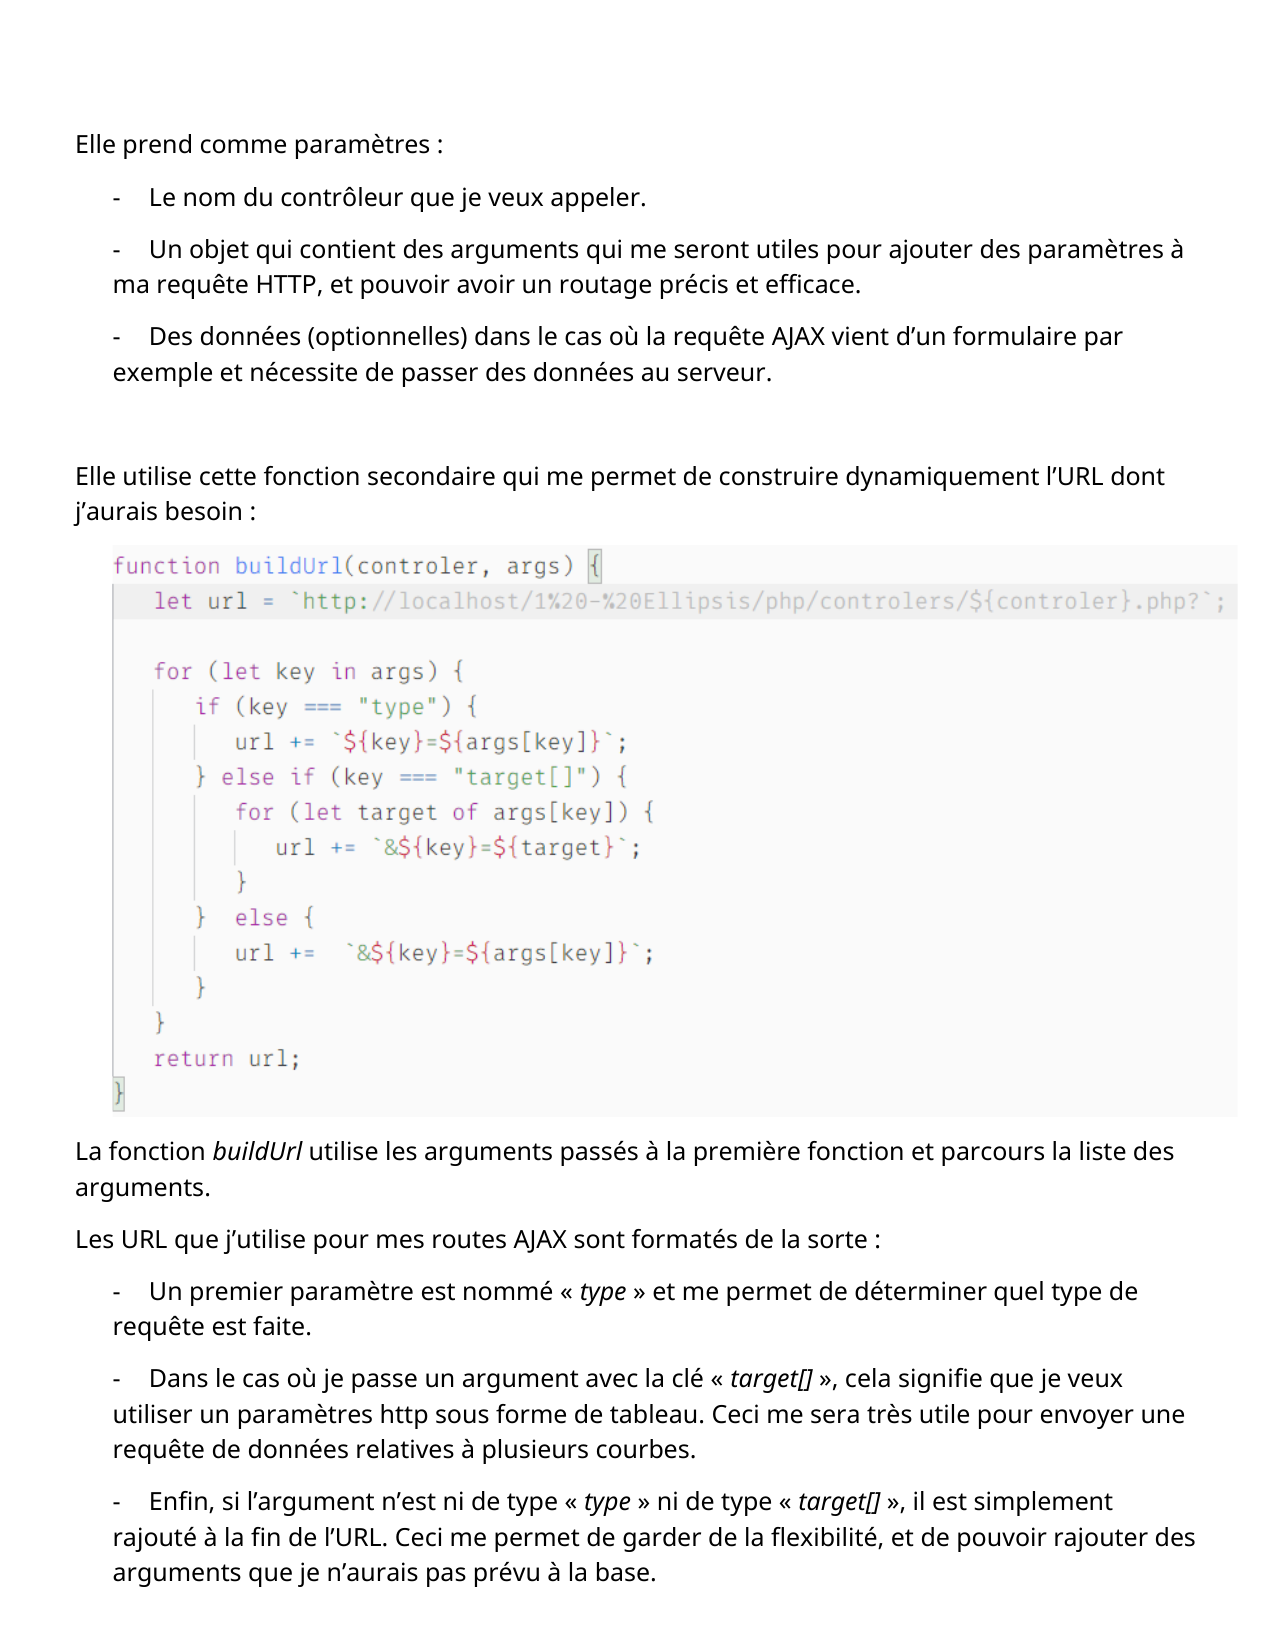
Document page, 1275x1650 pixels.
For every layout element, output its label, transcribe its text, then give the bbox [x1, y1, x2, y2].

list - Un objet qui contient des arguments qui me seront utiles pour ajouter des paramètres à ma requête HTTP, et pouvoir avoir un routage précis et efficace. [112, 231, 1200, 301]
list - Un premier paramètre est nommé « type » et me permet de déterminer quel type de requête est faite. [112, 1273, 1200, 1343]
list - Enfin, si l’argument n’est ni de type « type » ni de type « target[] », il est simplement rajouté à la fin de l’URL. Ceci me permet de garder de la flexibilité, et de pouvoir rajouter des arguments que je n’aurais pas prévu à la base. [112, 1484, 1200, 1589]
list - Des données (optionnelles) dans le cas où la requête AJAX vient d’un formulaire par exemple et nécessite de passer des données au serveur. [112, 319, 1200, 388]
text Les URL que j’utilise pour mes routes AJAX sont formatés de la sorte : [75, 1221, 1200, 1255]
picture [112, 545, 1238, 1117]
text Elle prend comme paramètres : [75, 127, 1200, 161]
text Elle utilise cette fonction secondaire qui me permet de construire dynamiquement l’URL dont j’aurais besoin : [75, 458, 1200, 528]
text La fonction buildUrl utilise les arguments passés à la première fonction et parcours la liste des arguments. [75, 1134, 1200, 1203]
list - Le nom du contrôleur que je veux appeler. [112, 179, 1200, 213]
list - Dans le cas où je passe un argument avec la clé « target[] », cela signifie que je veux utiliser un paramètres http sous forme de tableau. Ceci me sera très utile pour envoyer une requête de données relatives à plusieurs courbes. [112, 1361, 1200, 1466]
